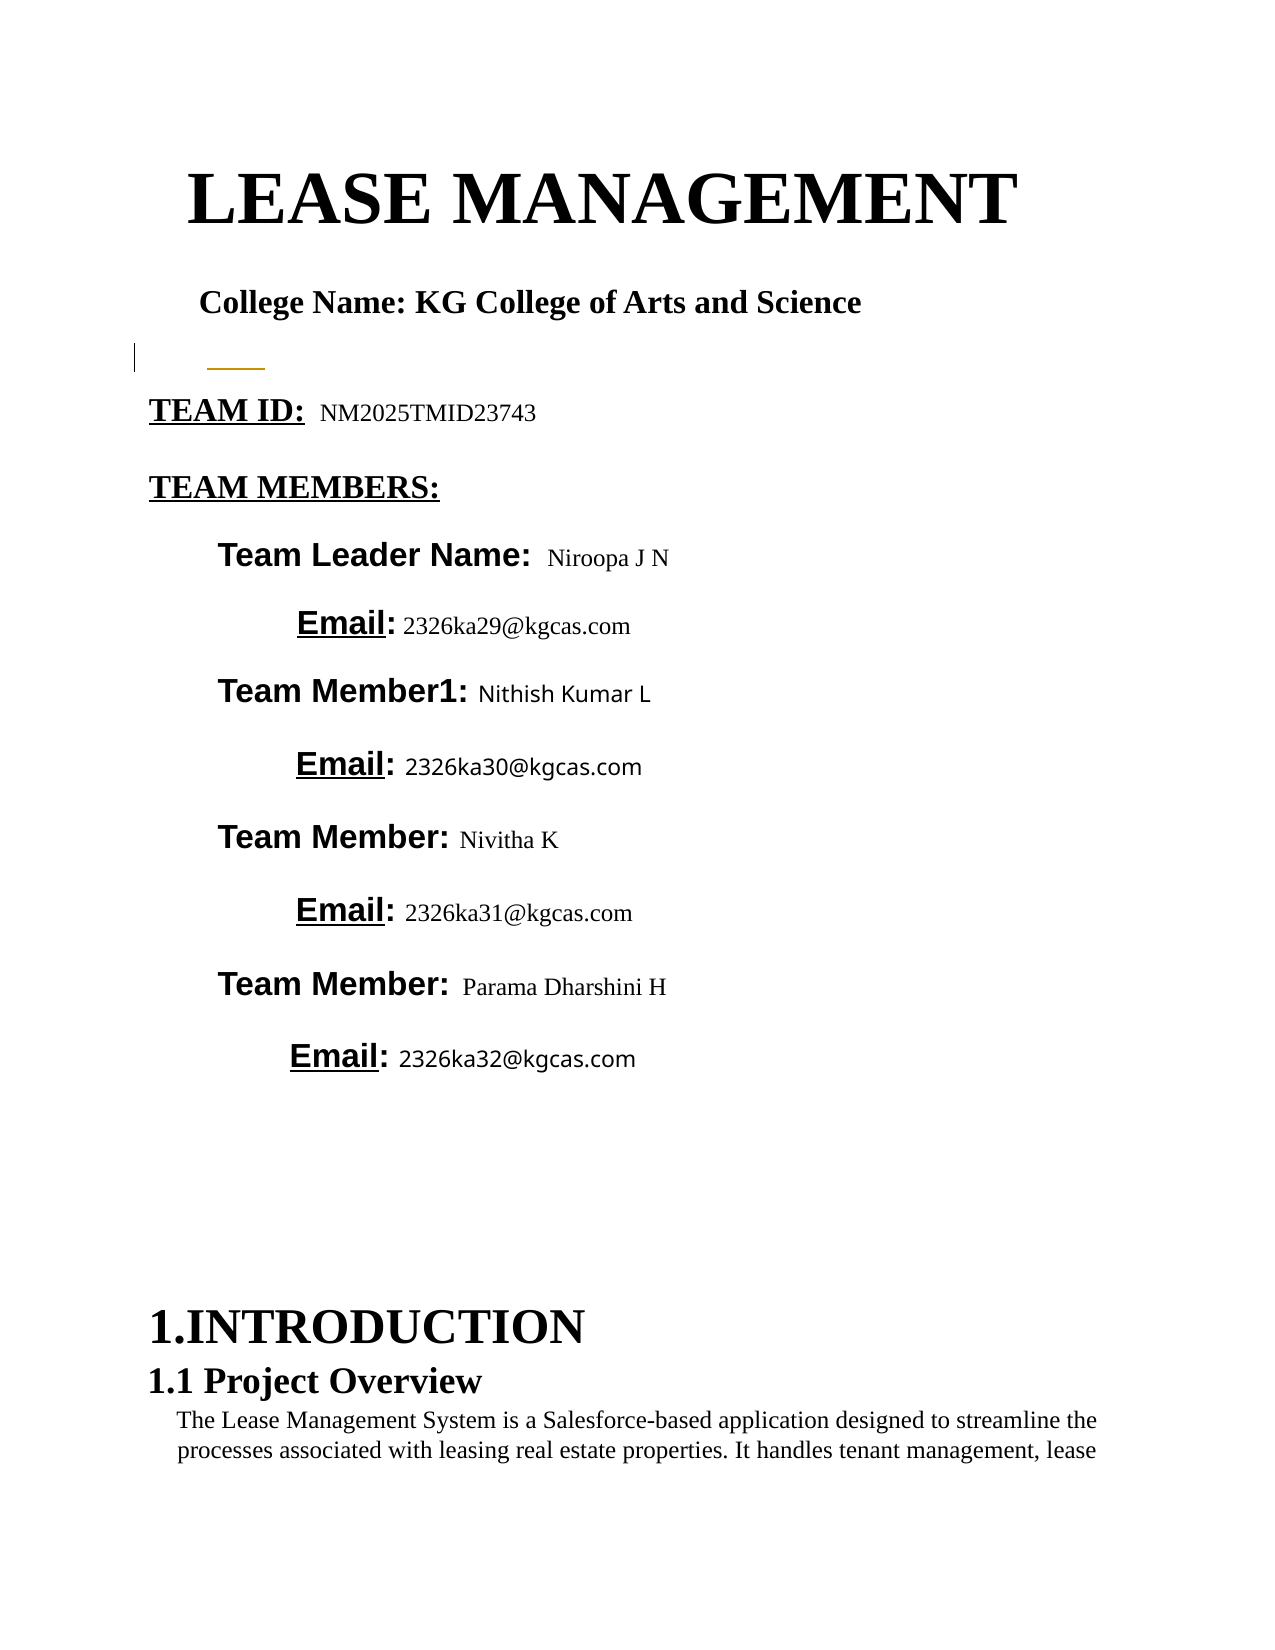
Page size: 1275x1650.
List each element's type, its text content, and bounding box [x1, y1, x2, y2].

text TEAM MEMBERS: [148, 467, 1207, 505]
text Email: 2326ka29@kgcas.com [269, 603, 1207, 641]
text Team Member: Nivitha K [208, 817, 1207, 856]
text Team Leader Name: Niroopa J N [208, 535, 1207, 573]
text Team Member: Parama Dharshini H [208, 964, 1207, 1002]
text Email: 2326ka30@kgcas.com [296, 744, 1207, 782]
text LEASE MANAGEMENT [150, 153, 1207, 239]
text Email: 2326ka32@kgcas.com [208, 1036, 1207, 1075]
subtitle 1.1 Project Overview [147, 1358, 1125, 1402]
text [148, 1405, 1125, 1464]
text Team Member1: Nithish Kumar L [208, 671, 1207, 709]
text Email: 2326ka31@kgcas.com [296, 891, 1207, 929]
text TEAM ID: NM2025TMID23743 [148, 390, 1207, 428]
subtitle 1.INTRODUCTION [148, 1296, 1125, 1354]
text College Name: KG College of Arts and Science [148, 282, 1207, 320]
